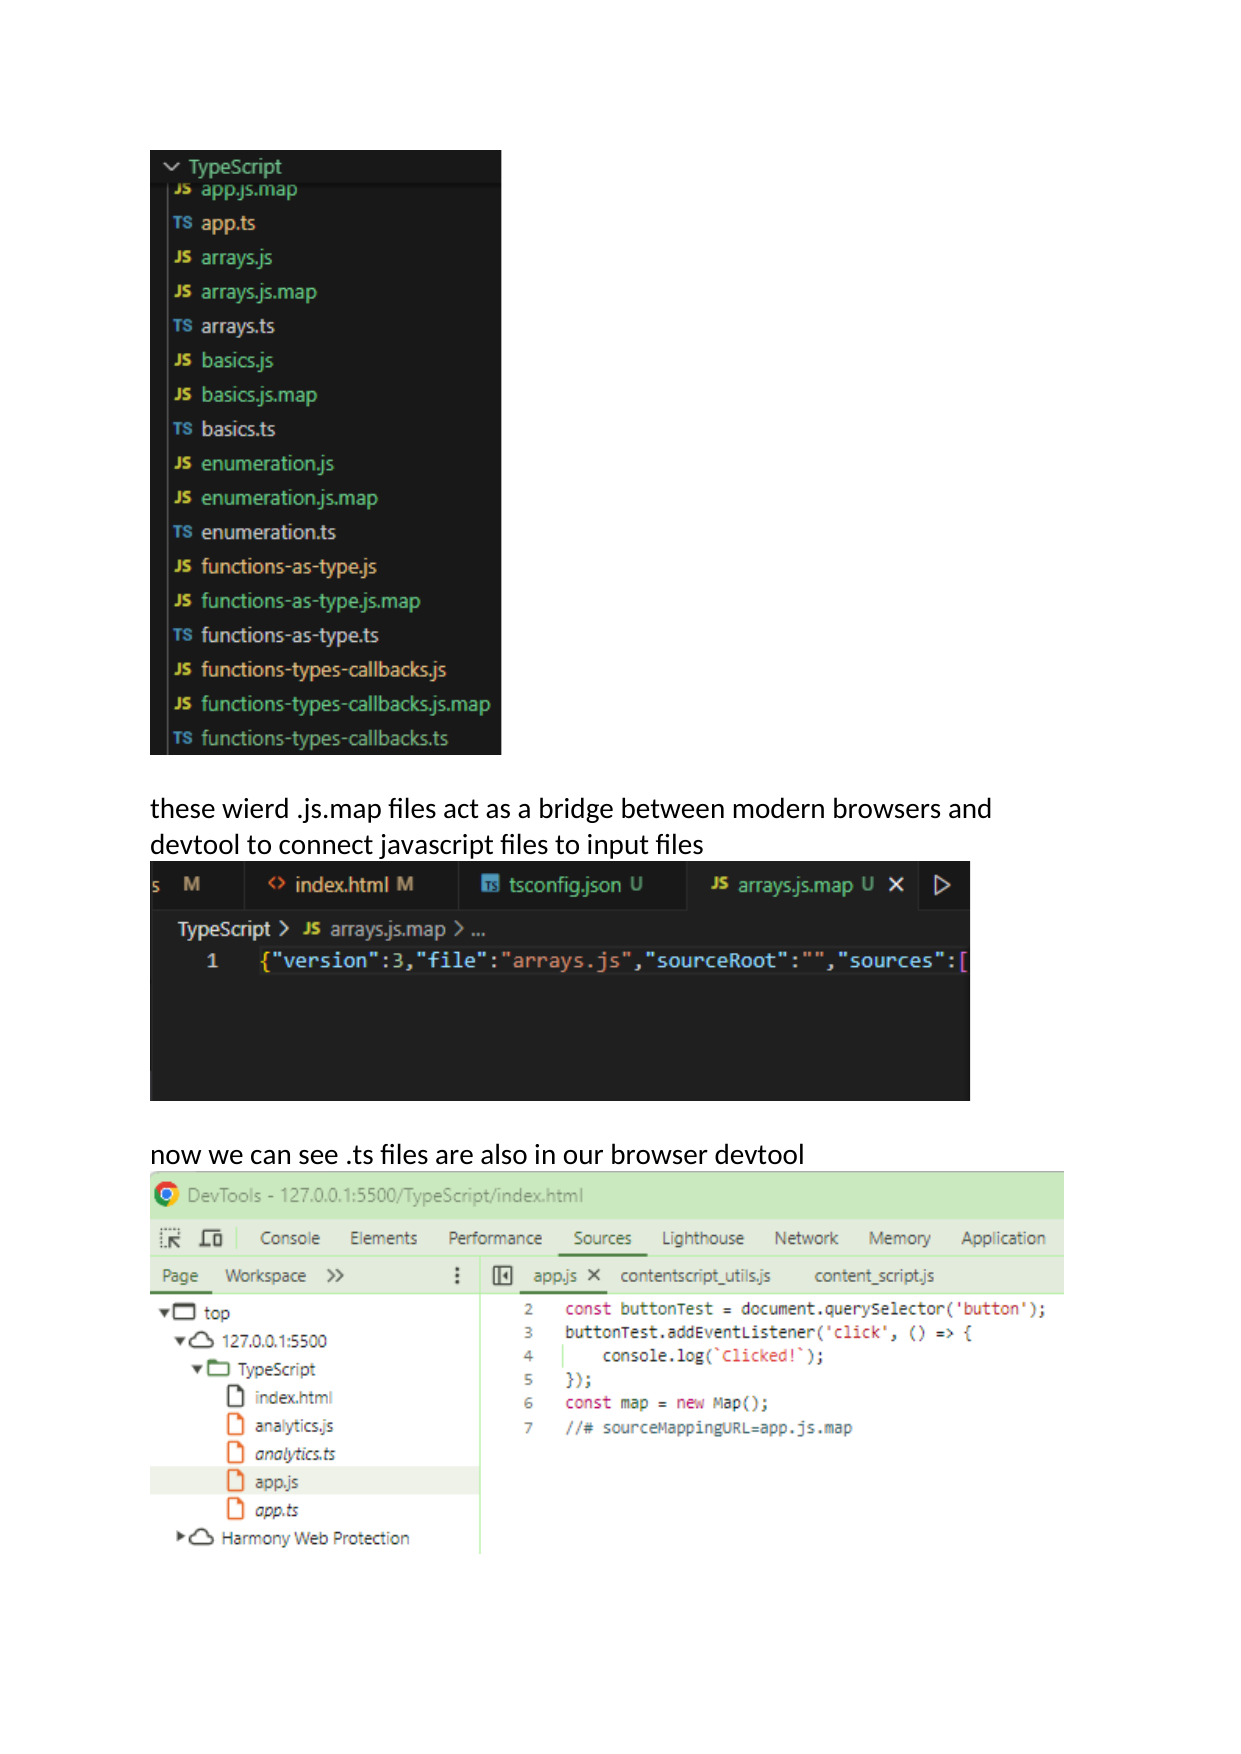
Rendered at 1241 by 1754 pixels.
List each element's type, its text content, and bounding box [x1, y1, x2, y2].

picture [150, 1171, 1064, 1554]
picture [150, 150, 502, 755]
picture [150, 861, 971, 1101]
text these wierd .js.map files act as a bridge between modern browsers and devtool to connect javascript files to input files [150, 790, 1090, 862]
text now we can see .ts files are also in our browser devtool [150, 1136, 1090, 1172]
